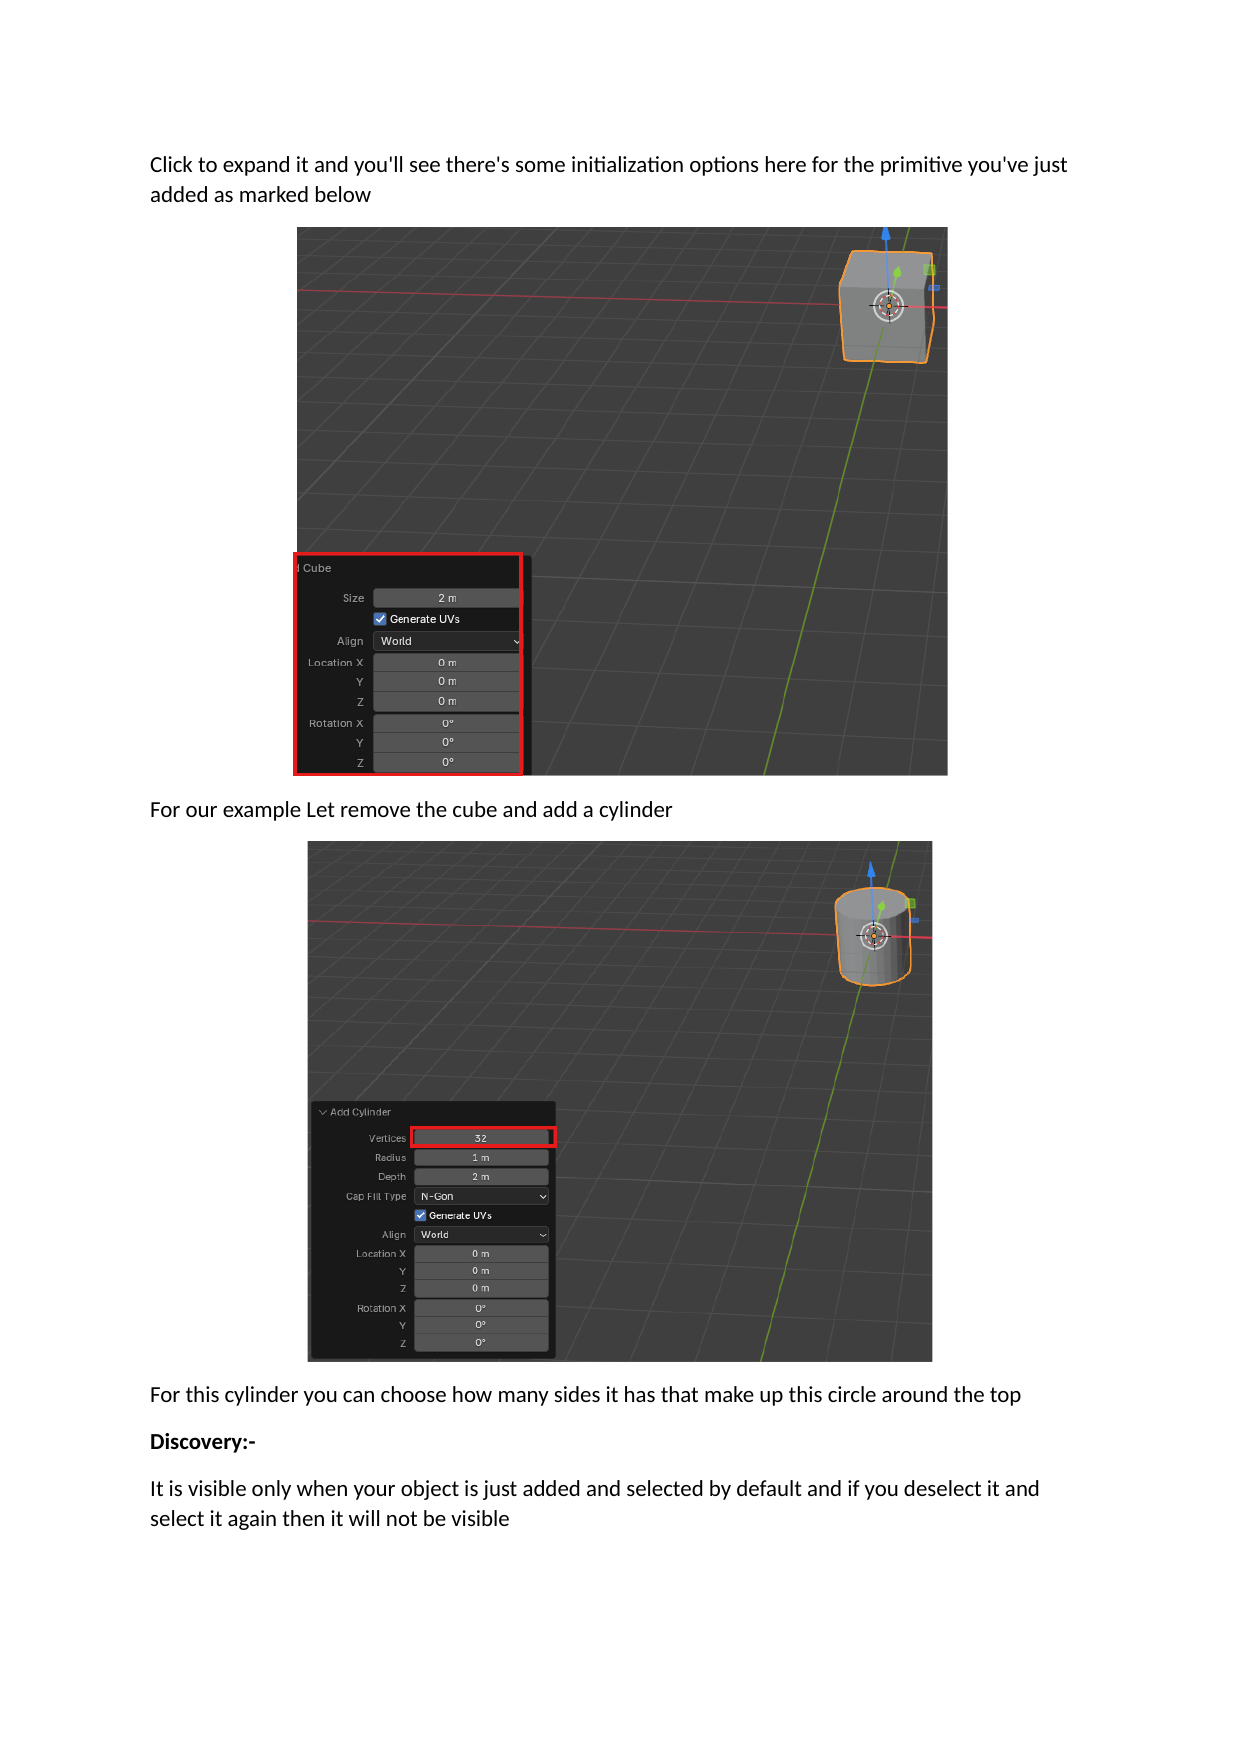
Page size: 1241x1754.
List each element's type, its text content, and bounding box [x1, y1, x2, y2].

text It is visible only when your object is just added and selected by default and if you deselect it and select it again then it will not be visible [150, 1474, 1090, 1532]
picture [307, 841, 933, 1362]
text For this cylinder you can choose how many sides it has that make up this circle around the top [150, 1381, 1090, 1408]
picture [292, 227, 948, 776]
text For our example Let remove the cube and add a cylinder [150, 795, 1090, 823]
text Discovery:- [150, 1427, 1090, 1455]
text Click to expand it and you'll see there's some initialization options here for the primitive you've just added as marked below [150, 150, 1090, 208]
